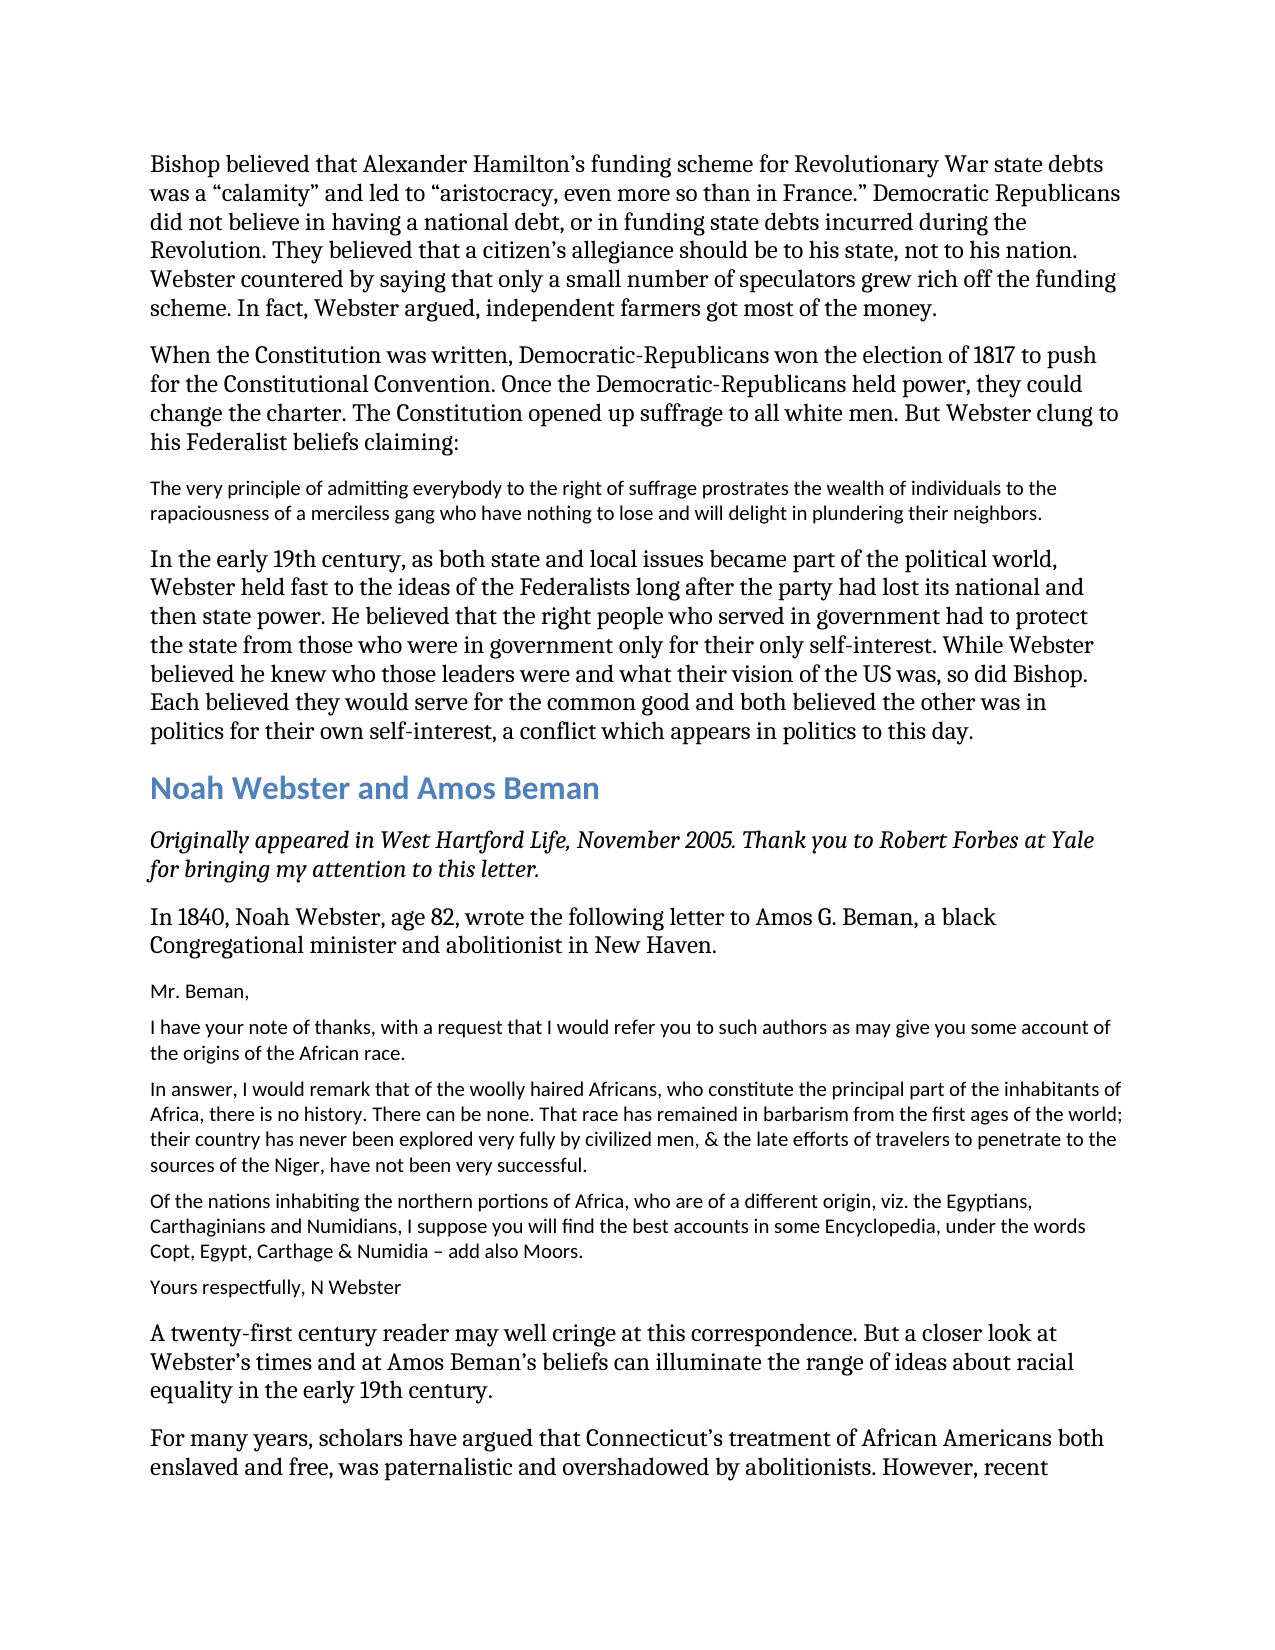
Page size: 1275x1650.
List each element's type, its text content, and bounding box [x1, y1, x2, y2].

text In 1840, Noah Webster, age 82, wrote the following letter to Amos G. Beman, a black Congregational minister and abolitionist in New Haven. [150, 902, 1125, 960]
text Bishop believed that Alexander Hamilton’s funding scheme for Revolutionary War state debts was a “calamity” and led to “aristocracy, even more so than in France.” Democratic Republicans did not believe in having a national debt, or in funding state debts incurred during the Revolution. They believed that a citizen’s allegiance should be to his state, not to his nation. Webster countered by saying that only a small number of speculators grew rich off the funding scheme. In fact, Webster argued, independent farmers got most of the money. [150, 150, 1125, 322]
text Originally appeared in West Hartford Life, November 2005. Thank you to Robert Forbes at Yale for bringing my attention to this letter. [150, 826, 1125, 884]
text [150, 1424, 1125, 1481]
text I have your note of thanks, with a request that I would refer you to such authors as may give you some account of the origins of the African race. [150, 1014, 1125, 1065]
text The very principle of admitting everybody to the right of suffrage prostrates the wealth of individuals to the rapaciousness of a merciless gang who have nothing to lose and will delight in plundering their neighbors. [150, 475, 1125, 526]
text When the Constitution was written, Democratic-Republicans won the election of 1817 to push for the Constitutional Convention. Once the Democratic-Republicans held power, they could change the charter. The Constitution opened up suffrage to all white men. But Webster clung to his Federalist beliefs claiming: [150, 341, 1125, 456]
text Mr. Beman, [150, 979, 1125, 1004]
text Of the nations inhabiting the northern portions of Africa, who are of a different origin, viz. the Egyptians, Carthaginians and Numidians, I suppose you will find the best accounts in some Encyclopedia, under the words Copt, Egypt, Carthage & Numidia – add also Moors. [150, 1188, 1125, 1264]
subtitle Noah Webster and Amos Beman [150, 767, 1125, 807]
text In answer, I would remark that of the woolly haired Africans, who constitute the principal part of the inhabitants of Africa, there is no history. There can be none. That race has remained in barbarism from the first ages of the world; their country has never been explored very fully by civilized men, & the late efforts of travelers to penetrate to the sources of the Niger, have not been very successful. [150, 1076, 1125, 1177]
text A twenty-first century reader may well cringe at this correspondence. But a closer look at Webster’s times and at Amos Beman’s beliefs can illuminate the range of ideas about racial equality in the early 19th century. [150, 1319, 1125, 1405]
text Yours respectfully, N Webster [150, 1274, 1125, 1300]
text In the early 19th century, as both state and local issues became part of the political world, Webster held fast to the ideas of the Federalists long after the party had lost its national and then state power. He believed that the right people who served in government had to protect the state from those who were in government only for their only self-interest. While Webster believed he knew who those leaders were and what their vision of the US was, so did Bishop. Each believed they would serve for the common good and both believed the other was in politics for their own self-interest, a conflict which appears in politics to this day. [150, 544, 1125, 746]
